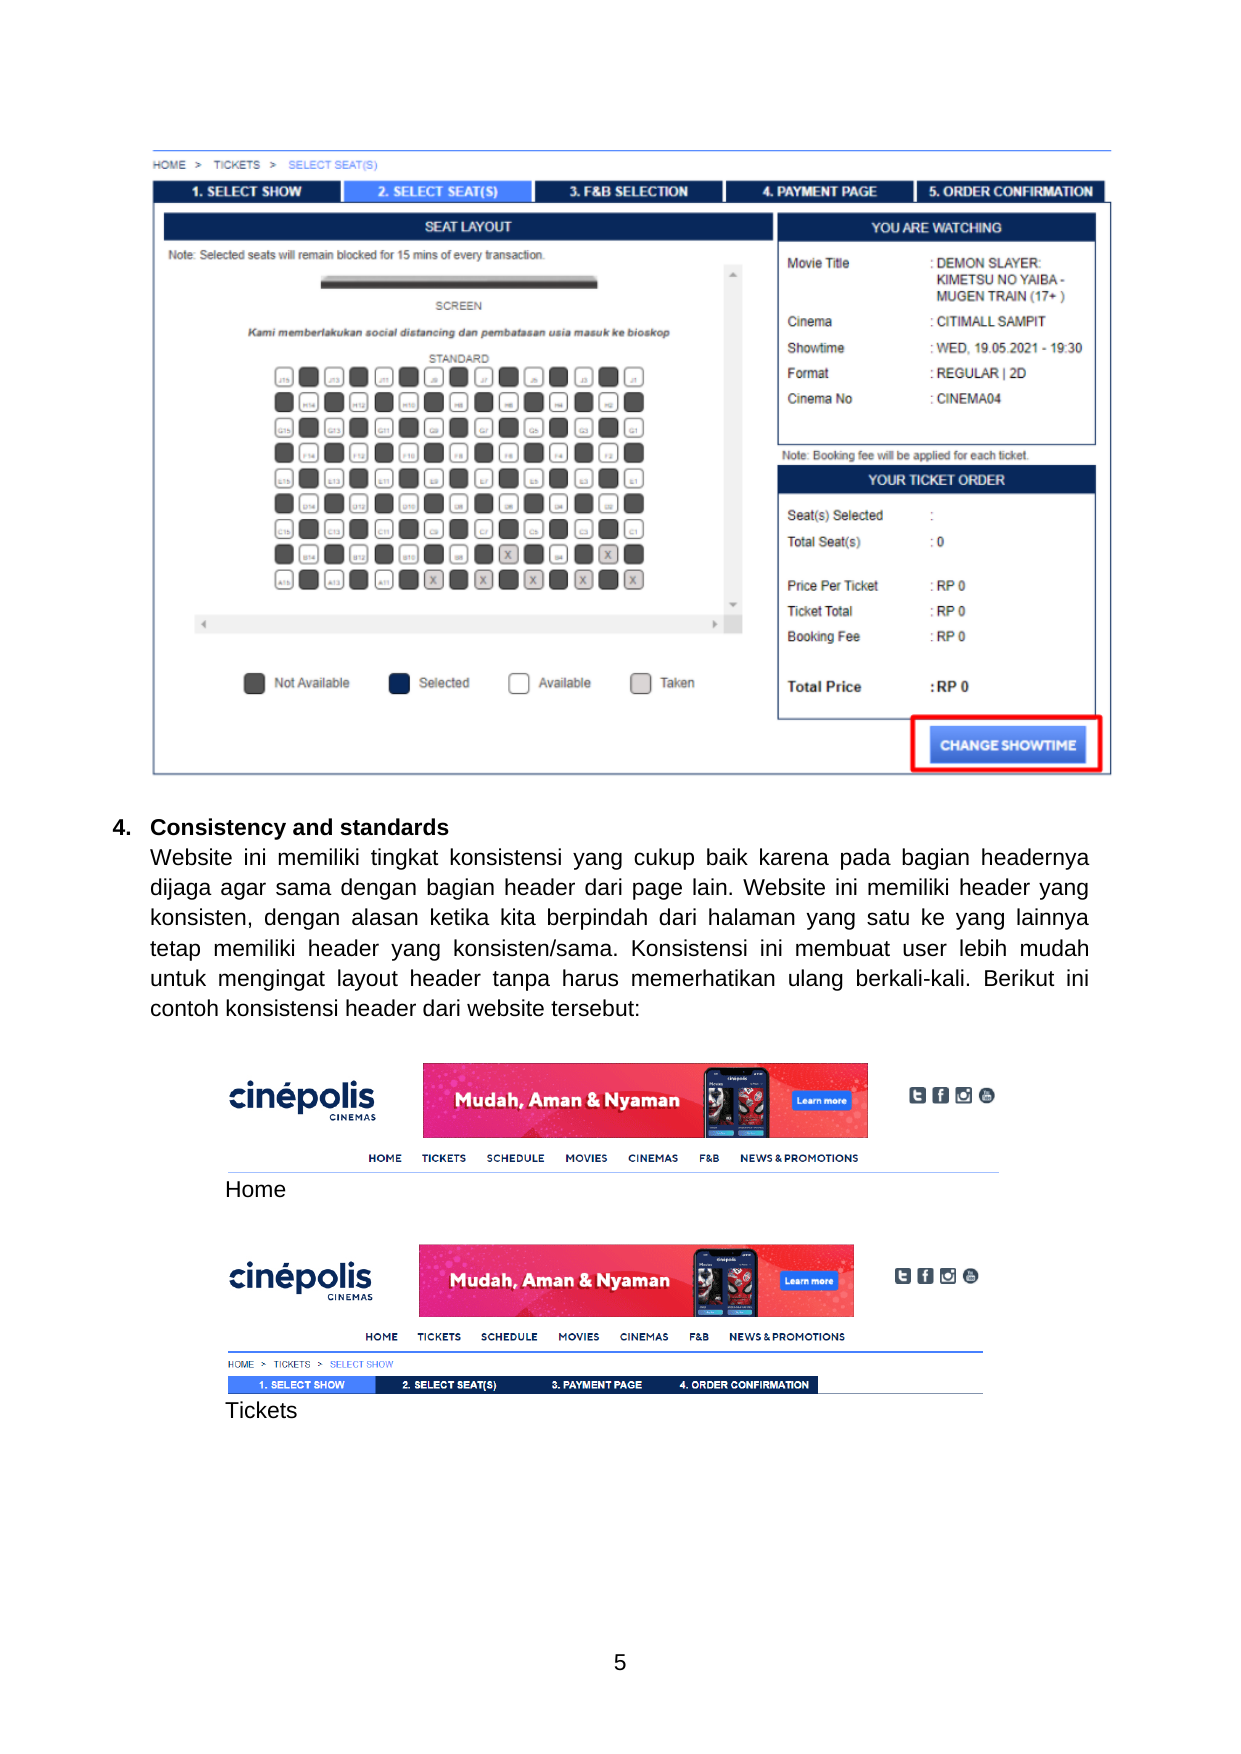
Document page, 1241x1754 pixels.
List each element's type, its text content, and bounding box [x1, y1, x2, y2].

text Home [225, 1176, 1090, 1202]
picture [225, 1055, 1001, 1173]
picture [225, 1236, 986, 1394]
text Tickets [225, 1397, 1090, 1424]
text Website ini memiliki tingkat konsistensi yang cukup baik karena pada bagian headernya dijaga agar sama dengan bagian header dari page lain. Website ini memiliki header yang konsisten, dengan alasan ketika kita berpindah dari halaman yang satu ke yang lainnya tetap memiliki header yang konsisten/sama. Konsistensi ini membuat user lebih mudah untuk mengingat layout header tanpa harus memerhatikan ulang berkali-kali. Berikut ini contoh konsistensi header dari website tersebut: [150, 844, 1090, 1021]
picture [150, 150, 1116, 780]
list Consistency and standards [112, 814, 1090, 840]
